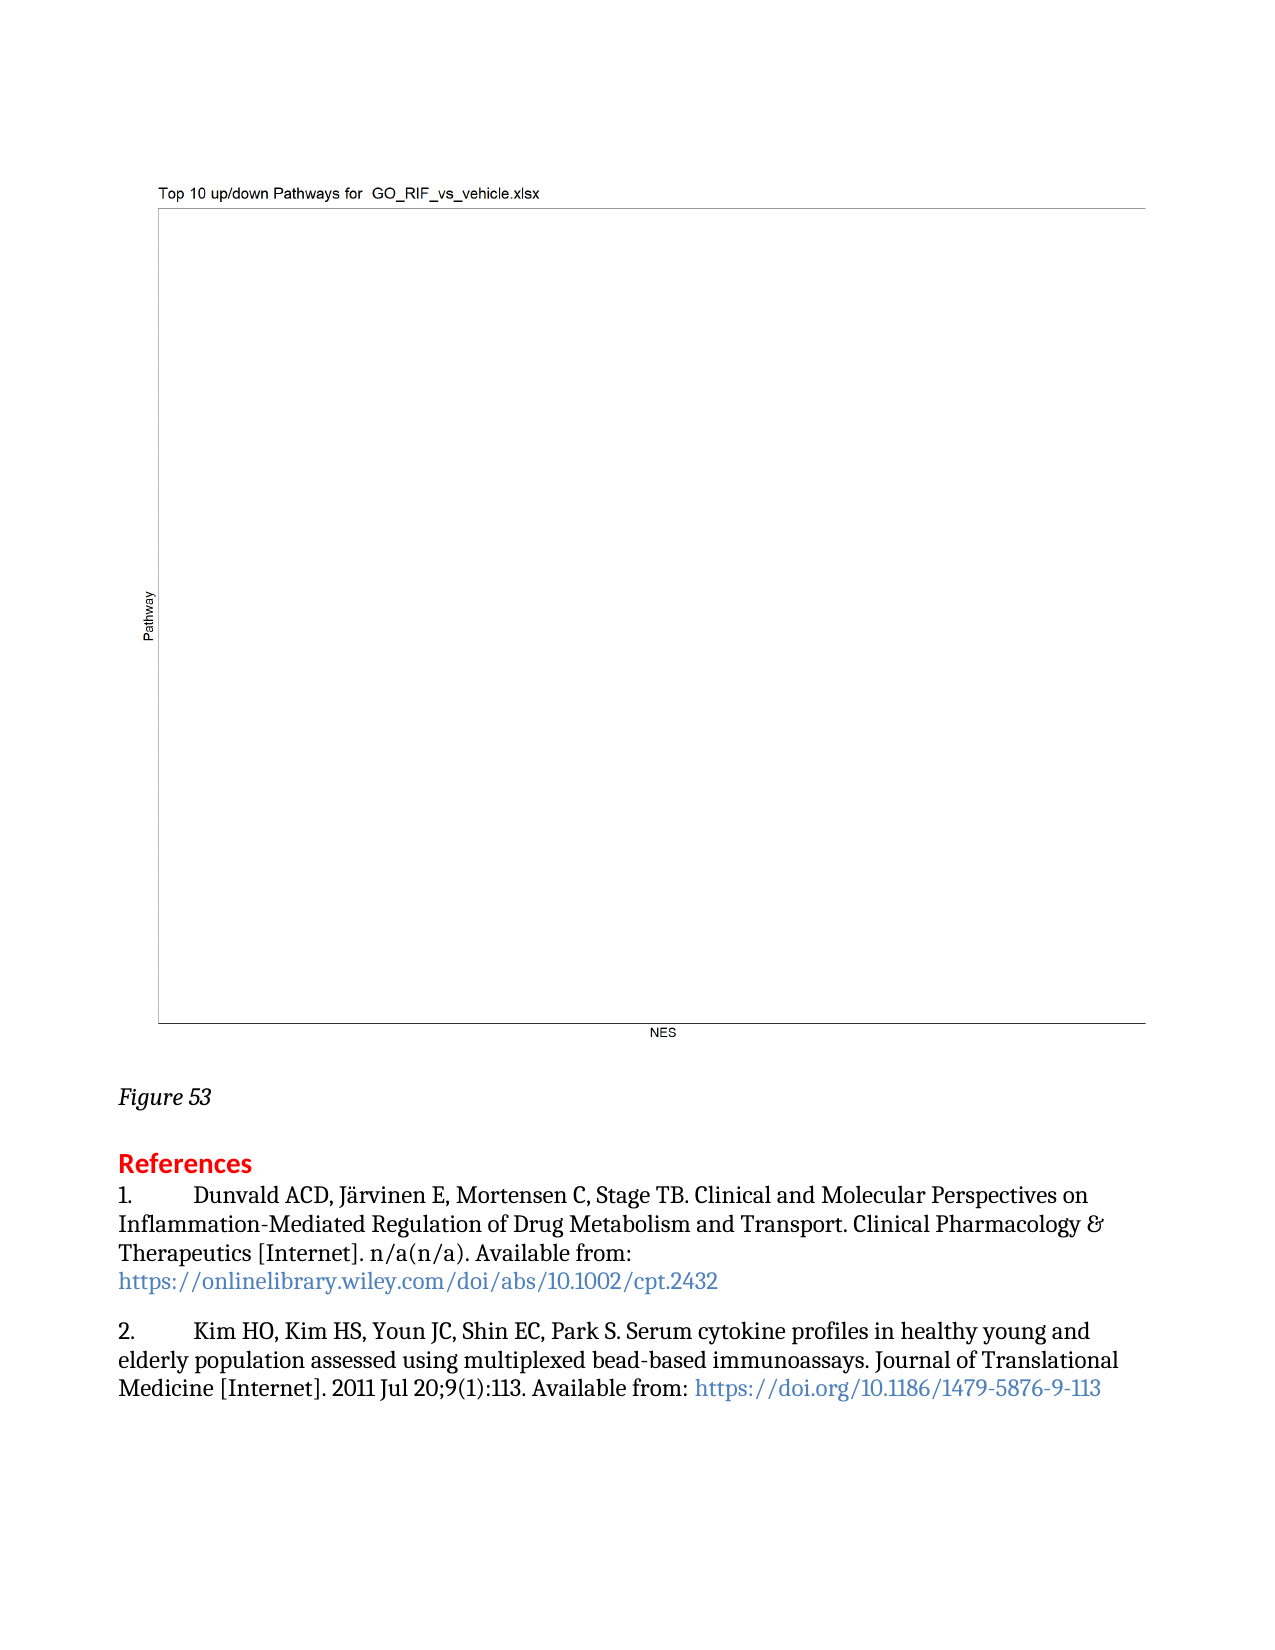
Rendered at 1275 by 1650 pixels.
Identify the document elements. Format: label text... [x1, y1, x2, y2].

picture [137, 181, 1146, 1046]
table_header Figure 53 [107, 177, 1146, 1124]
text 1. Dunvald ACD, Järvinen E, Mortensen C, Stage TB. Clinical and Molecular Perspectives on Inflammation-Mediated Regulation of Drug Metabolism and Transport. Clinical Pharmacology & Therapeutics [Internet]. n/a(n/a). Available from: https://onlinelibrary.wiley.com/doi/abs/10.1002/cpt.2432 [118, 1181, 1157, 1296]
subtitle References [118, 1145, 1157, 1181]
text 2. Kim HO, Kim HS, Youn JC, Shin EC, Park S. Serum cytokine profiles in healthy young and elderly population assessed using multiplexed bead-based immunoassays. Journal of Translational Medicine [Internet]. 2011 Jul 20;9(1):113. Available from: https://doi.org/10.1186/1479-5876-9-113 [118, 1317, 1157, 1403]
